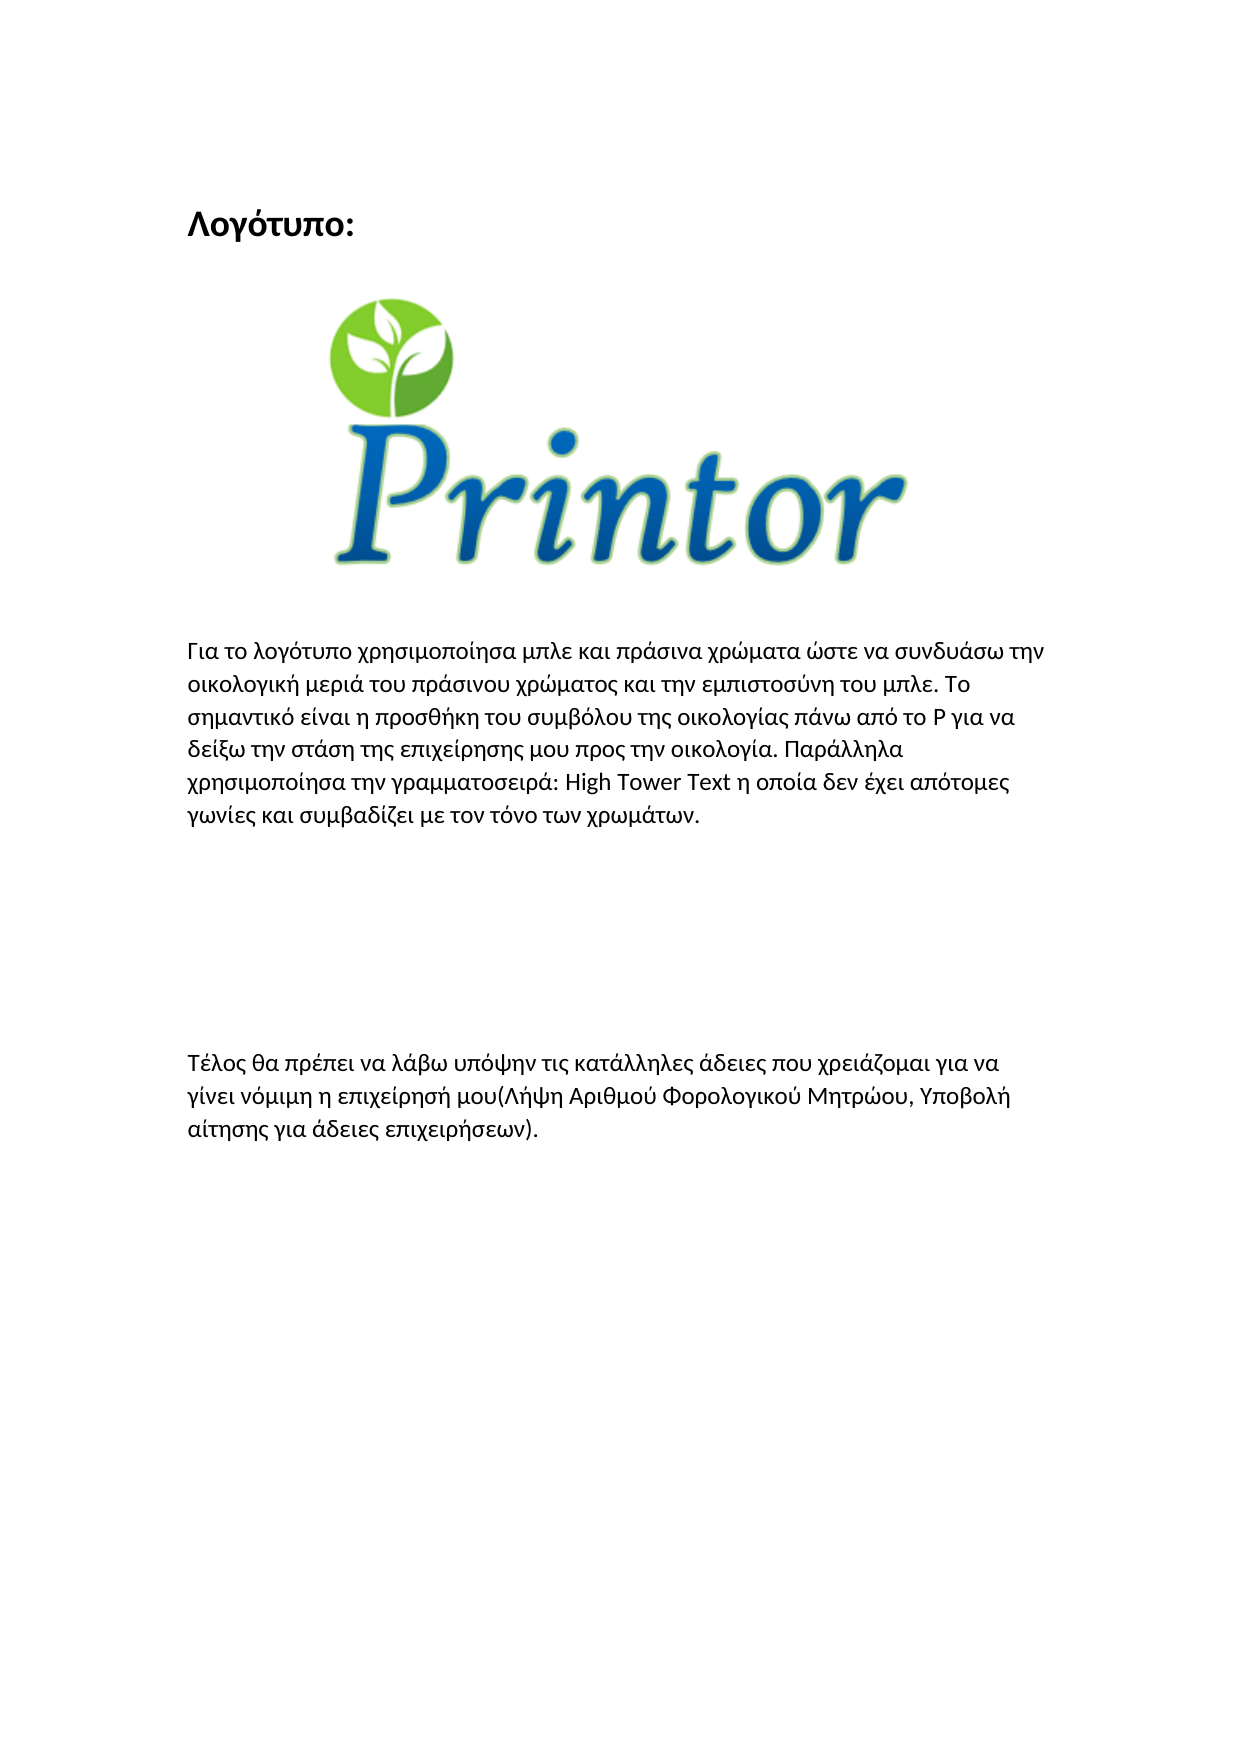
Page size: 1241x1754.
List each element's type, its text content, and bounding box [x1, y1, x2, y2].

text Για το λογότυπο χρησιμοποίησα μπλε και πράσινα χρώματα ώστε να συνδυάσω την οικολογική μεριά του πράσινου χρώματος και την εμπιστοσύνη του μπλε. Το σημαντικό είναι η προσθήκη του συμβόλου της οικολογίας πάνω από το P για να δείξω την στάση της επιχείρησης μου προς την οικολογία. Παράλληλα χρησιμοποίησα την γραμματοσειρά: High Tower Text η οποία δεν έχει απότομες γωνίες και συμβαδίζει με τον τόνο των χρωμάτων. [187, 635, 1053, 830]
picture [187, 265, 1050, 616]
text Λογότυπο: [187, 199, 1053, 245]
text Τέλος θα πρέπει να λάβω υπόψην τις κατάλληλες άδειες που χρειάζομαι για να γίνει νόμιμη η επιχείρησή μου(Λήψη Αριθμού Φορολογικού Μητρώου, Υποβολή αίτησης για άδειες επιχειρήσεων). [187, 1047, 1053, 1144]
